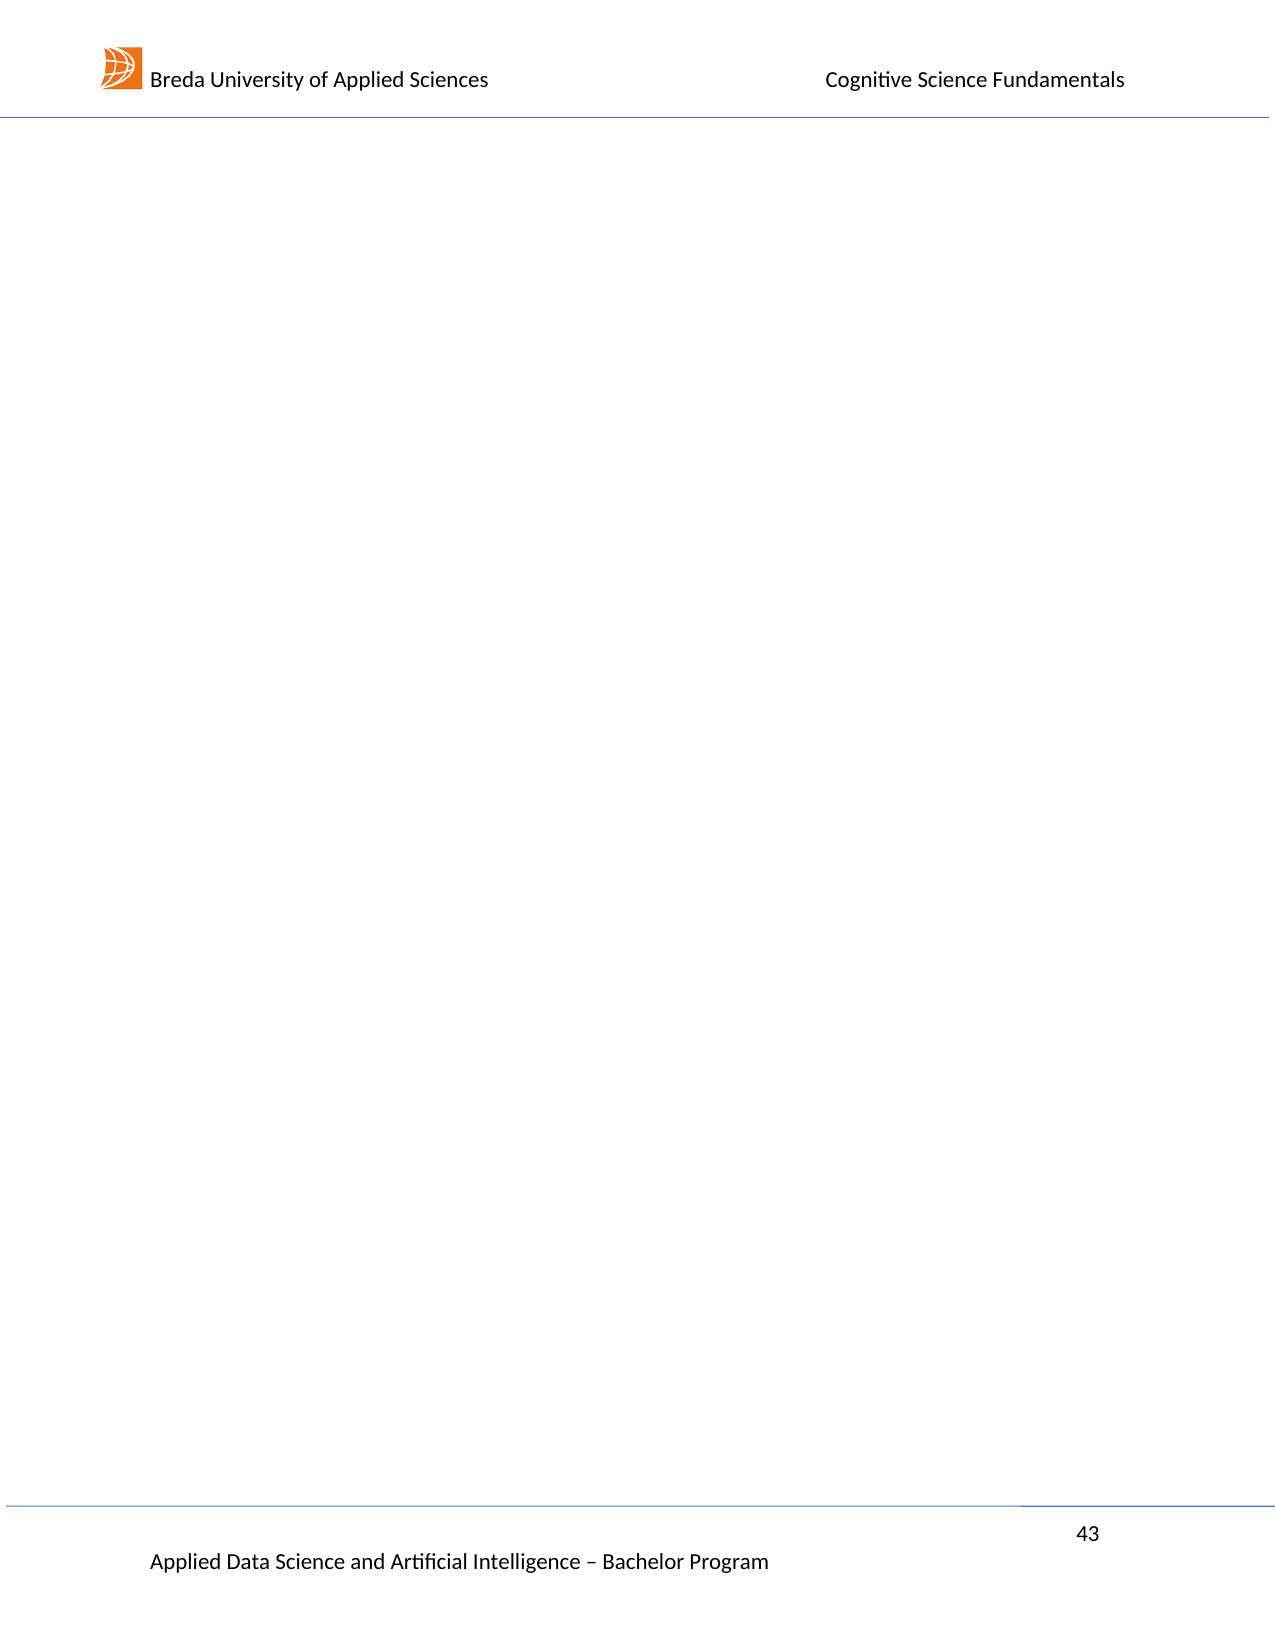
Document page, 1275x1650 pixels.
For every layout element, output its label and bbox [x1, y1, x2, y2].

picture [91, 38, 150, 98]
